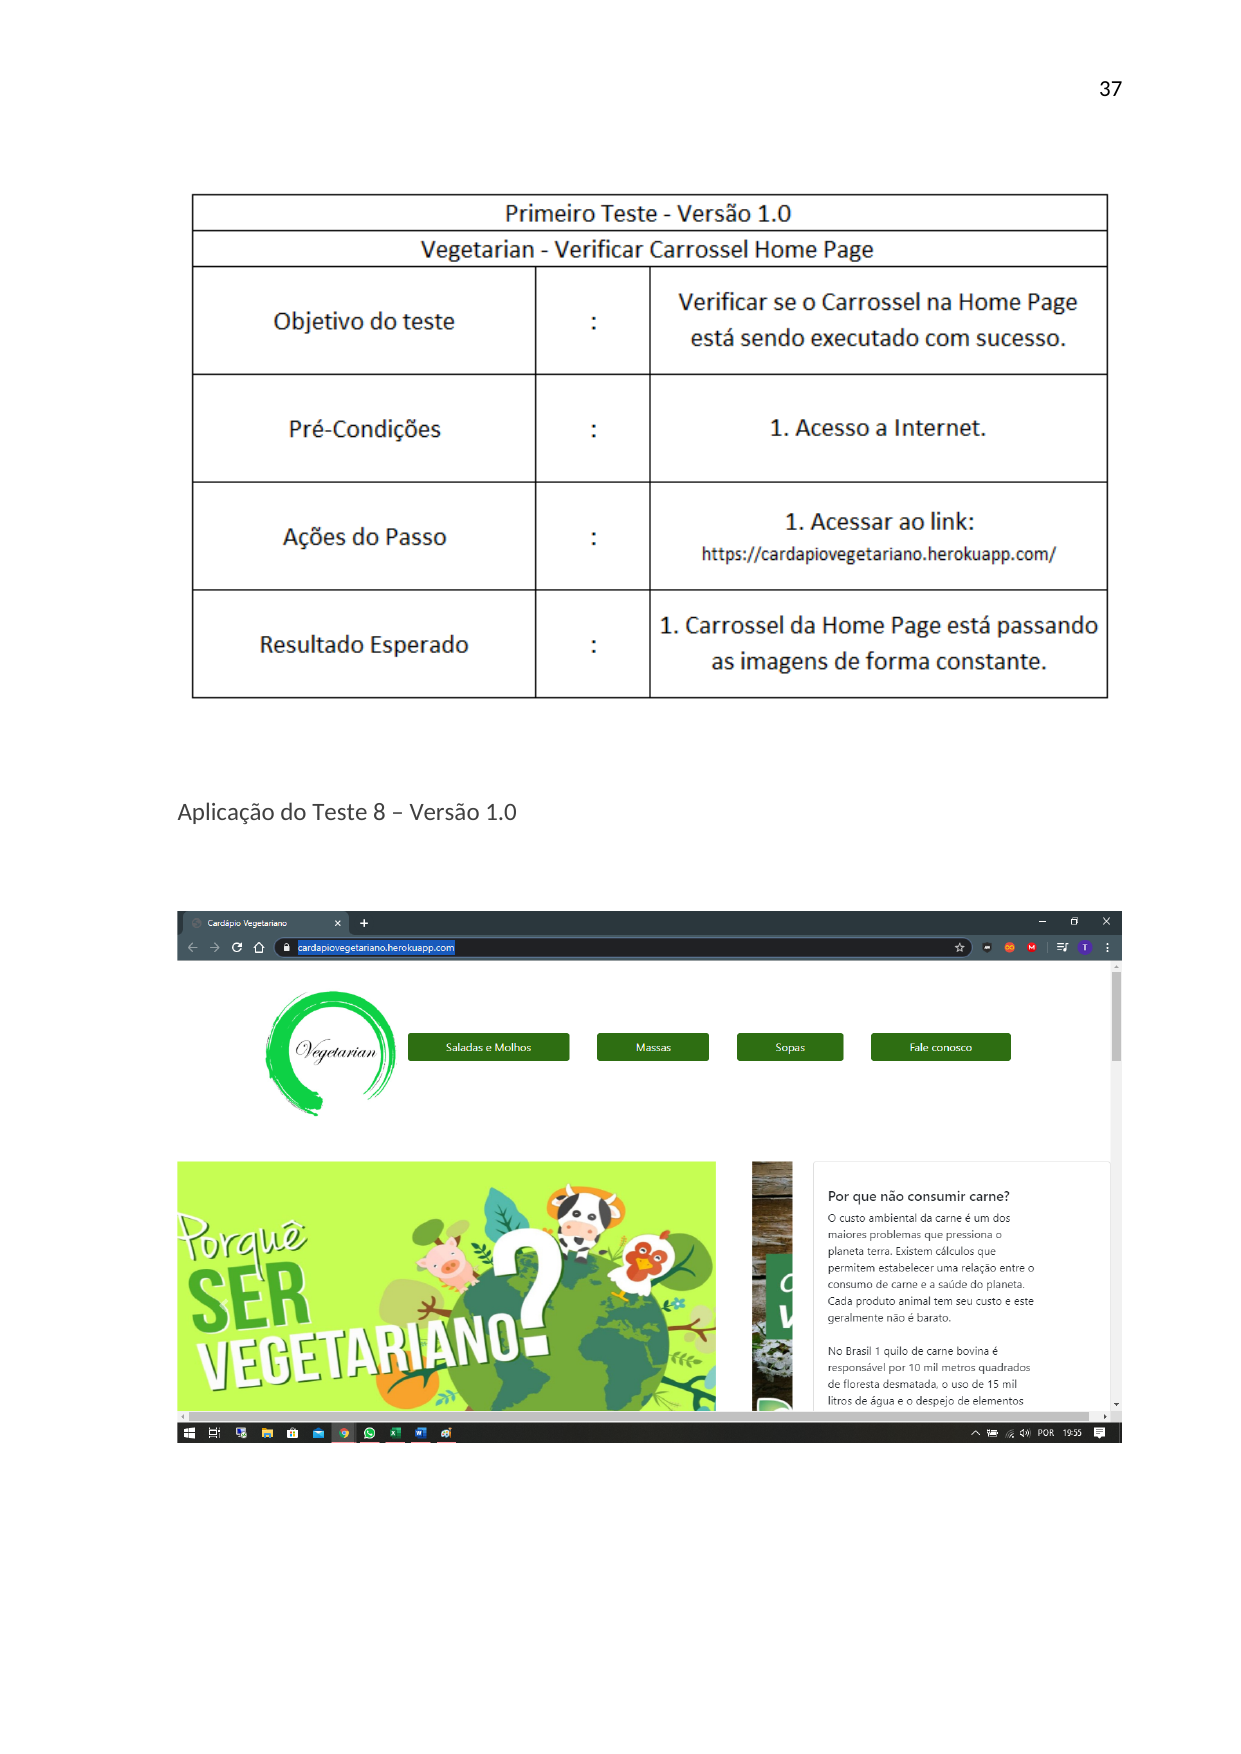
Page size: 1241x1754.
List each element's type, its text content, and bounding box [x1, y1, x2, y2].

text Aplicação do Teste 8 – Versão 1.0 [177, 796, 1122, 826]
picture [177, 911, 1122, 1443]
picture [177, 179, 1122, 711]
